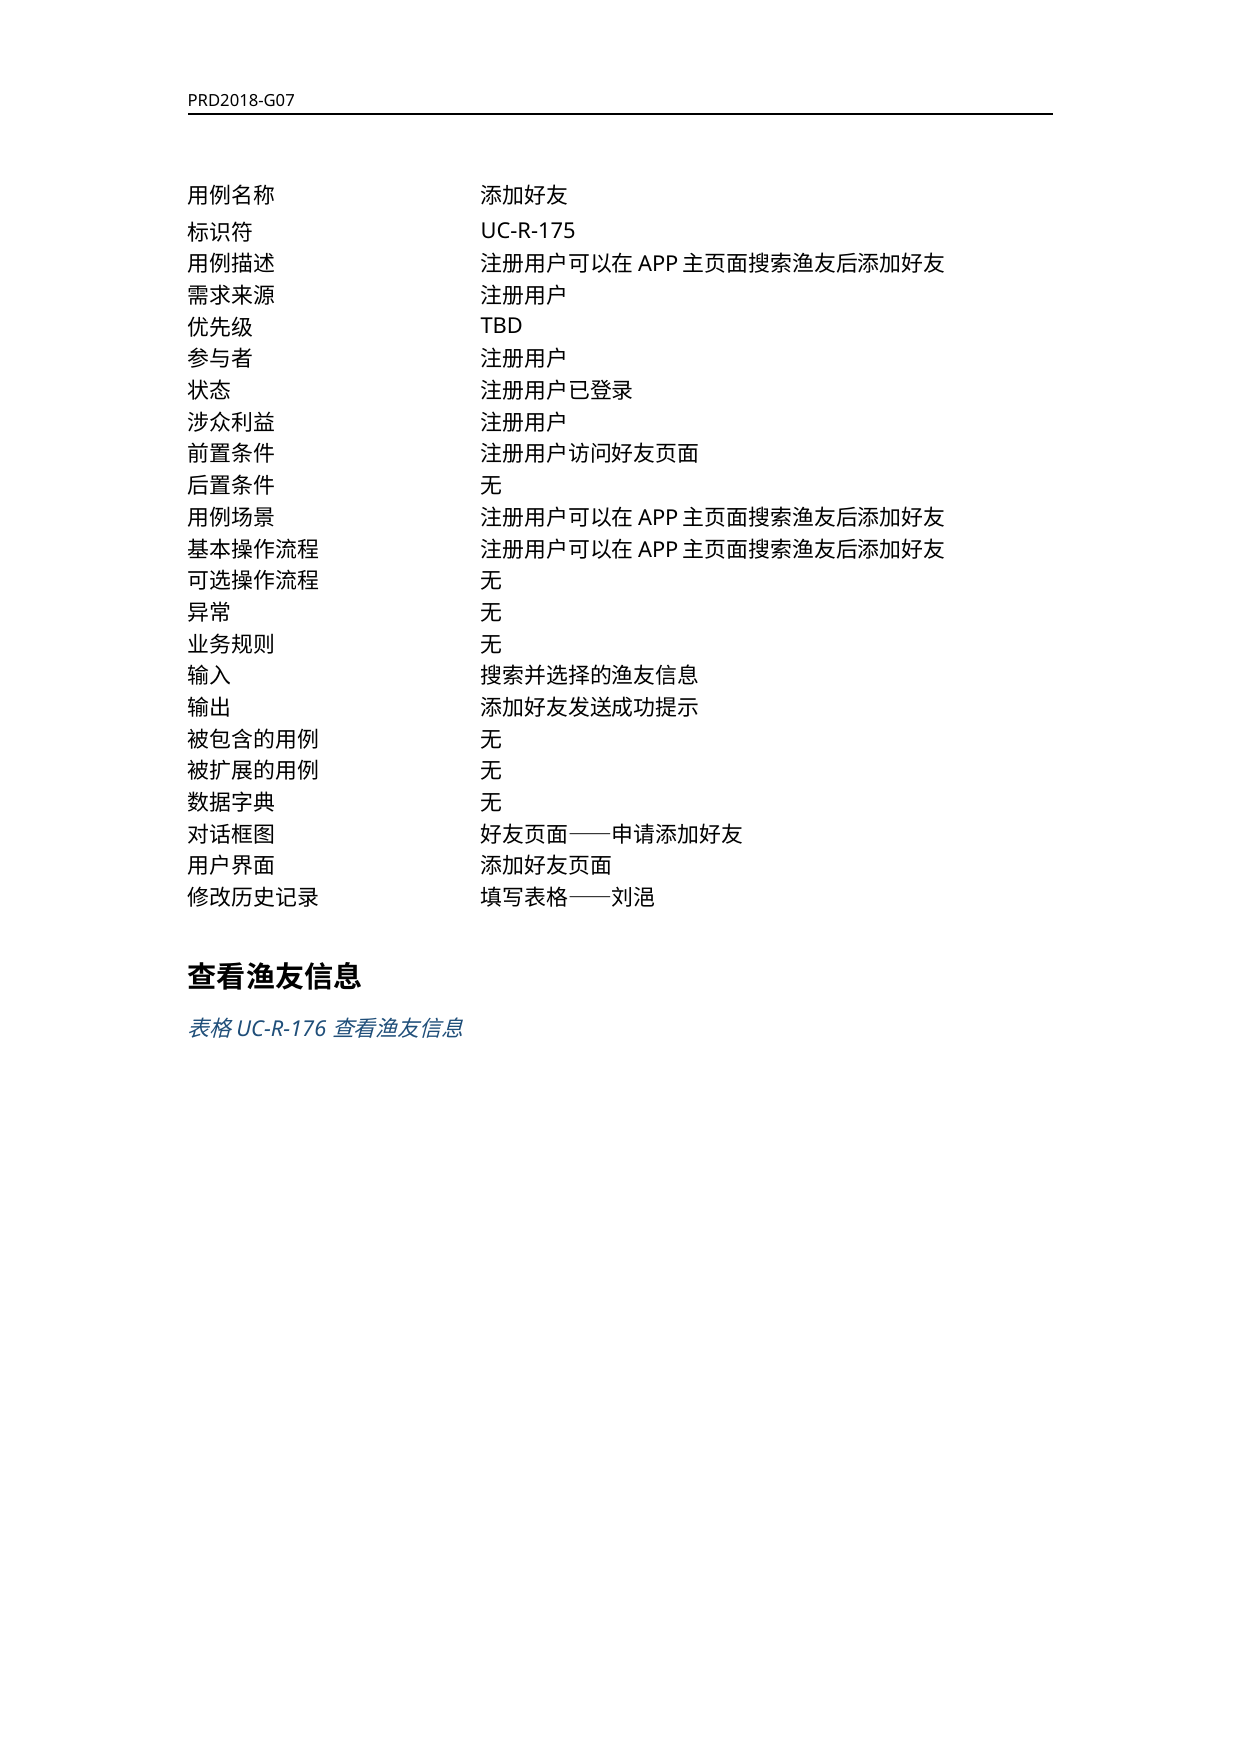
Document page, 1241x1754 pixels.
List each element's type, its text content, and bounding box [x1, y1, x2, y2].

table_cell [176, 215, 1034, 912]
subtitle 表格 UC-R-176 查看渔友信息 [187, 1011, 1053, 1044]
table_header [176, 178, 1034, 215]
